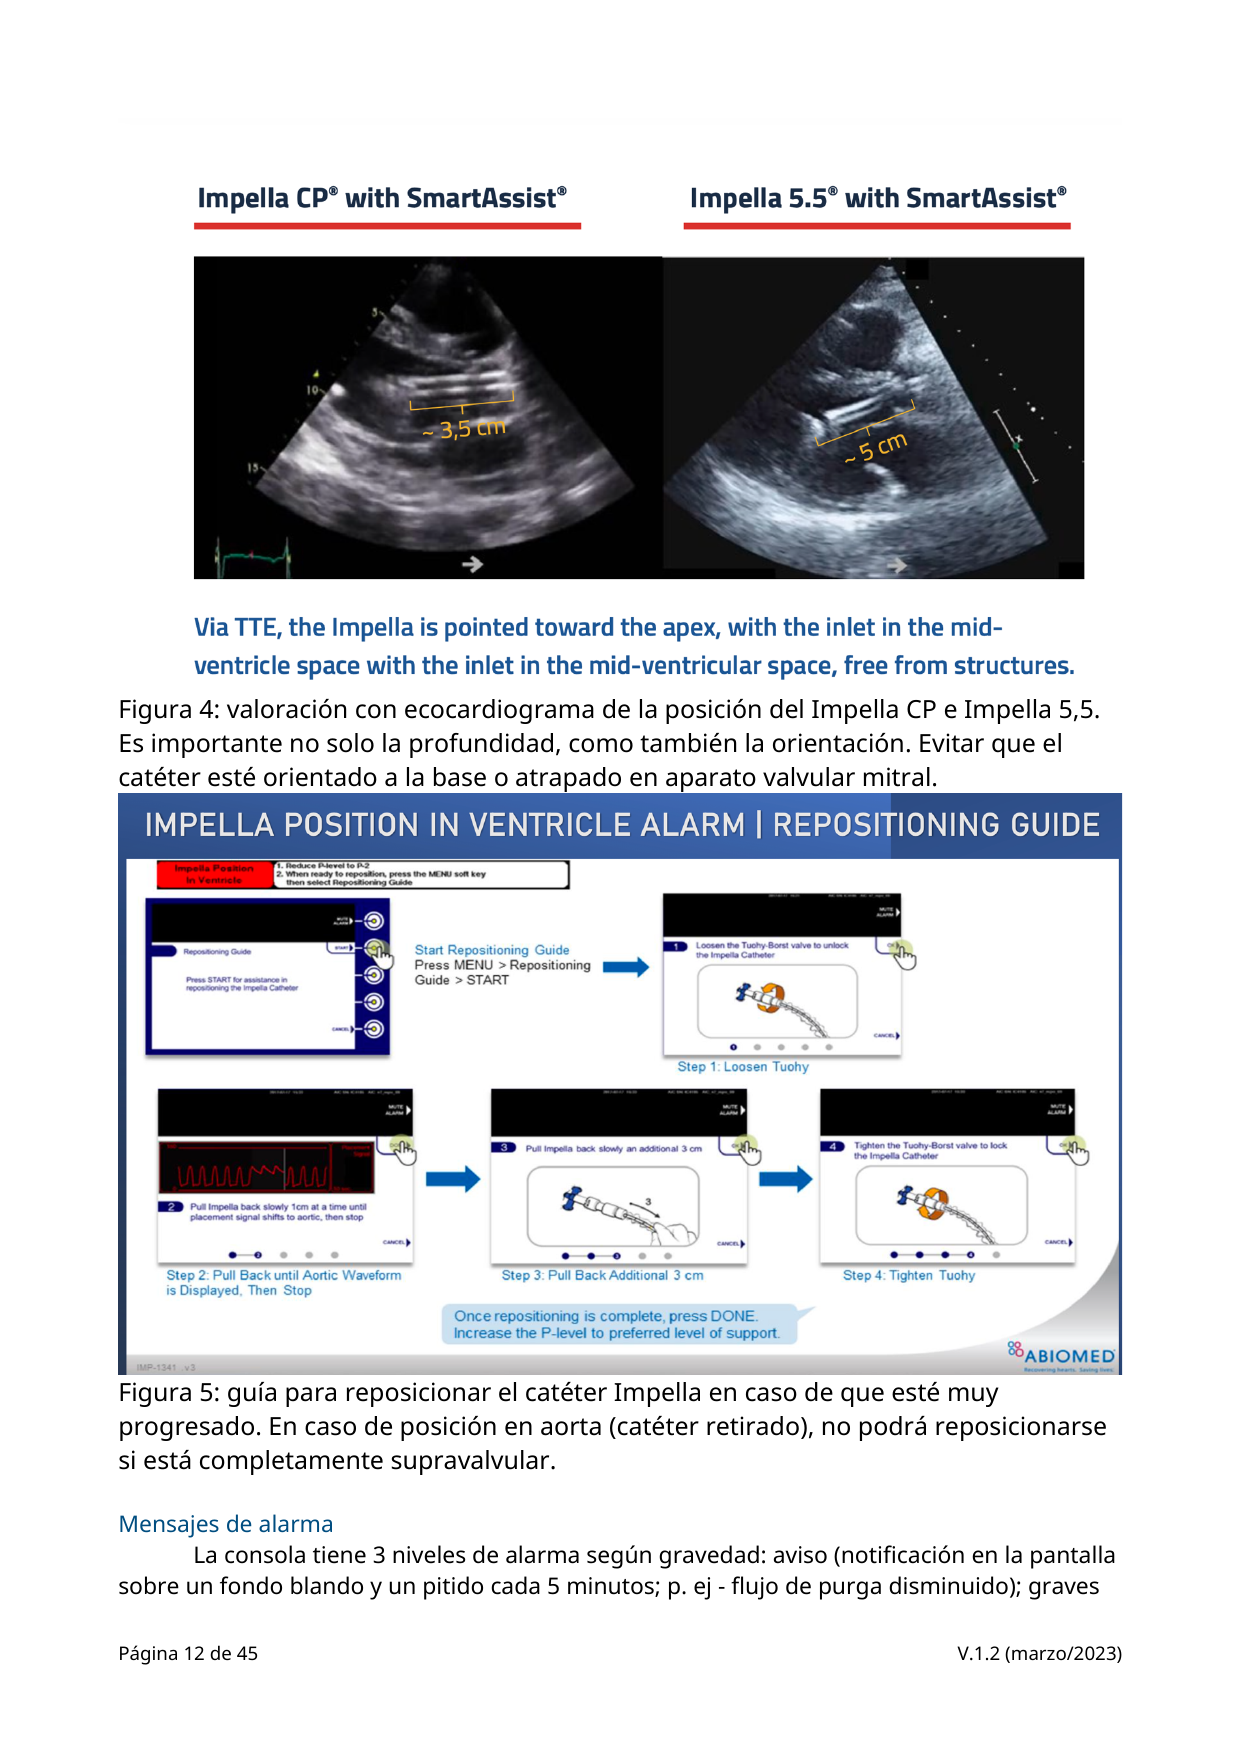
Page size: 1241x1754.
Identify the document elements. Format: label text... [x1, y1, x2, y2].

text Mensajes de alarma [118, 1508, 1122, 1539]
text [118, 1539, 1122, 1602]
text Figura 5: guía para reposicionar el catéter Impella en caso de que esté muy progresado. En caso de posición en aorta (catéter retirado), no podrá reposicionarse si está completamente supravalvular. [118, 1375, 1122, 1477]
text Figura 4: valoración con ecocardiograma de la posición del Impella CP e Impella 5,5. Es importante no solo la profundidad, como también la orientación. Evitar que el catéter esté orientado a la base o atrapado en aparato valvular mitral. [118, 692, 1122, 793]
picture [118, 118, 1123, 692]
picture [118, 793, 1123, 1375]
